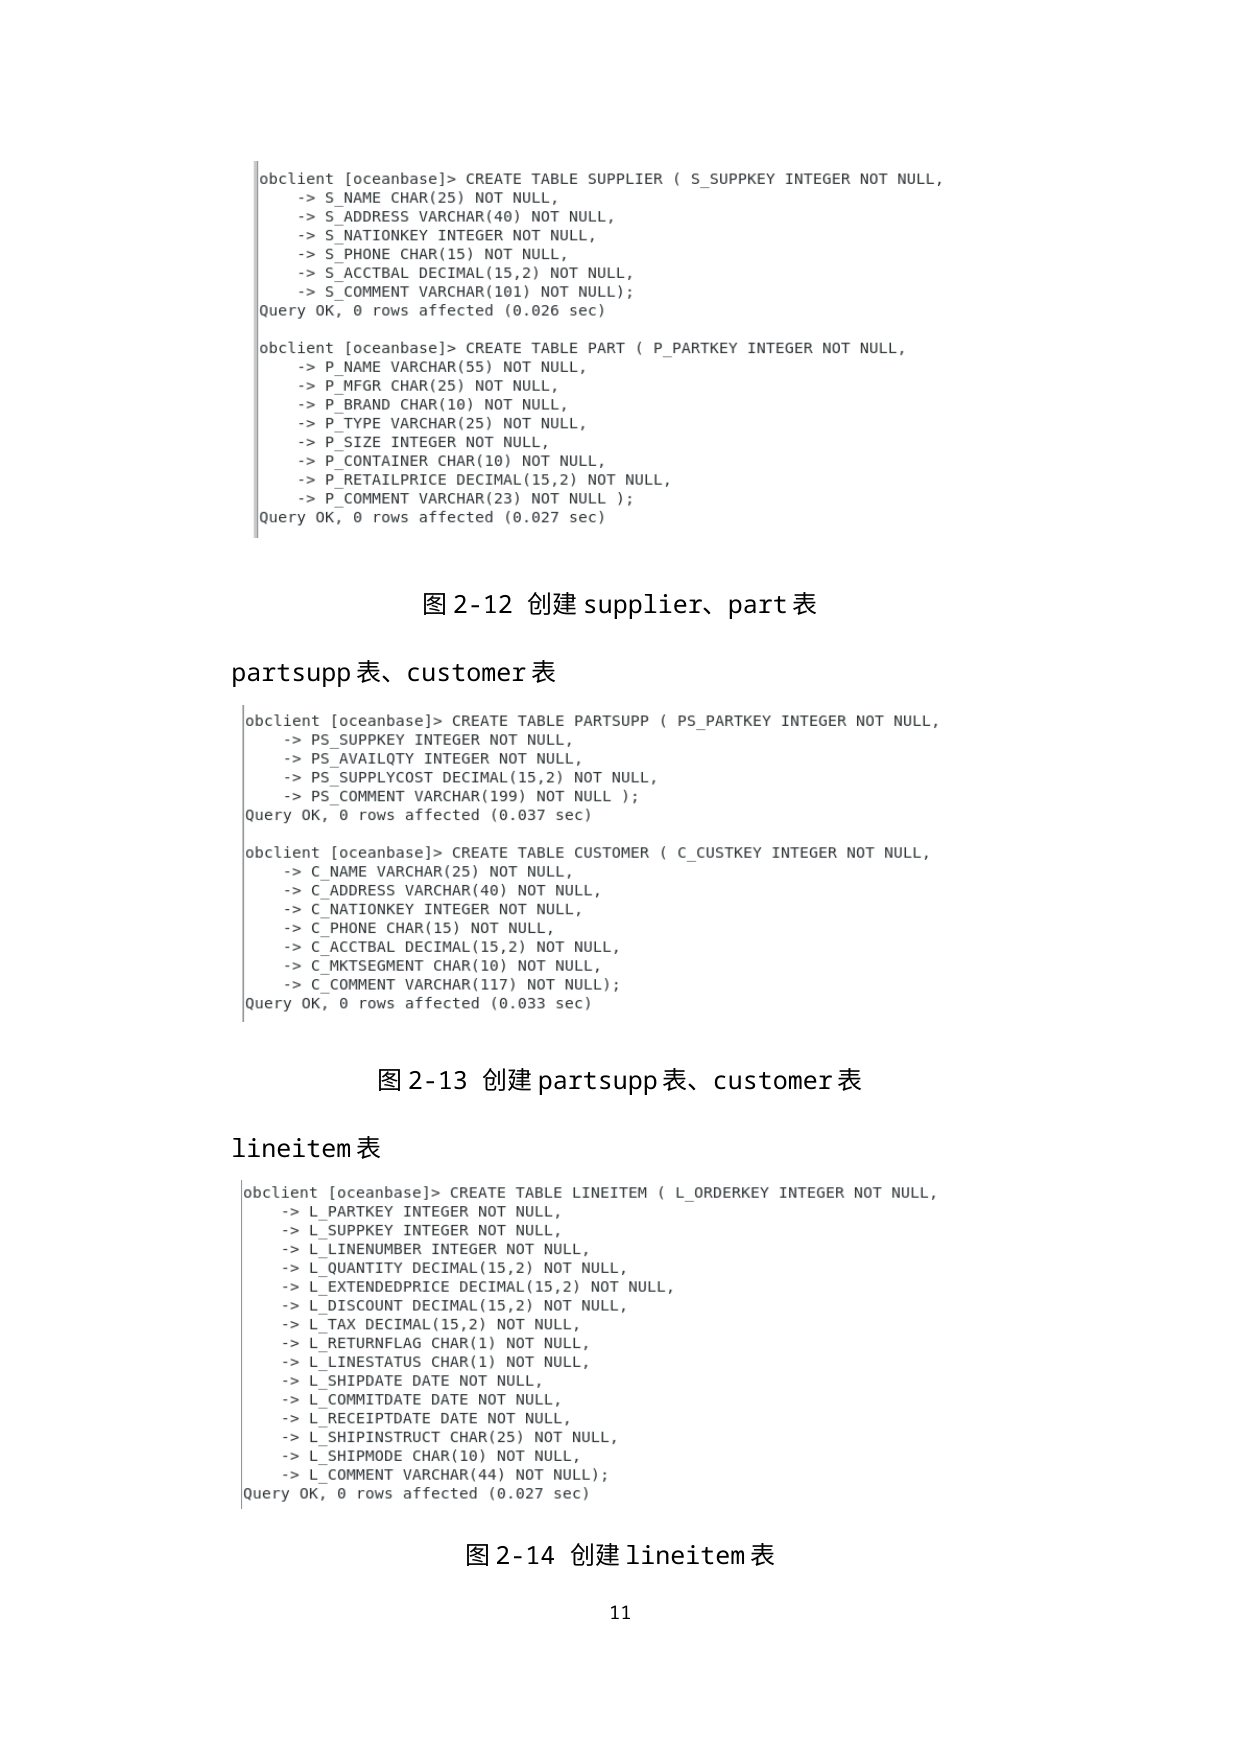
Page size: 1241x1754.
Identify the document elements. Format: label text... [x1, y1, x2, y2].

text 图2-12 创建supplier、part表 [187, 569, 1053, 637]
text lineitem表 [187, 1112, 1053, 1180]
picture [241, 1180, 1000, 1509]
text 图2-13 创建partsupp表、customer表 [187, 1044, 1053, 1112]
text partsupp表、customer表 [187, 637, 1053, 705]
picture [242, 705, 999, 1022]
picture [253, 161, 987, 538]
text 图2-14 创建lineitem表 [187, 1520, 1053, 1588]
